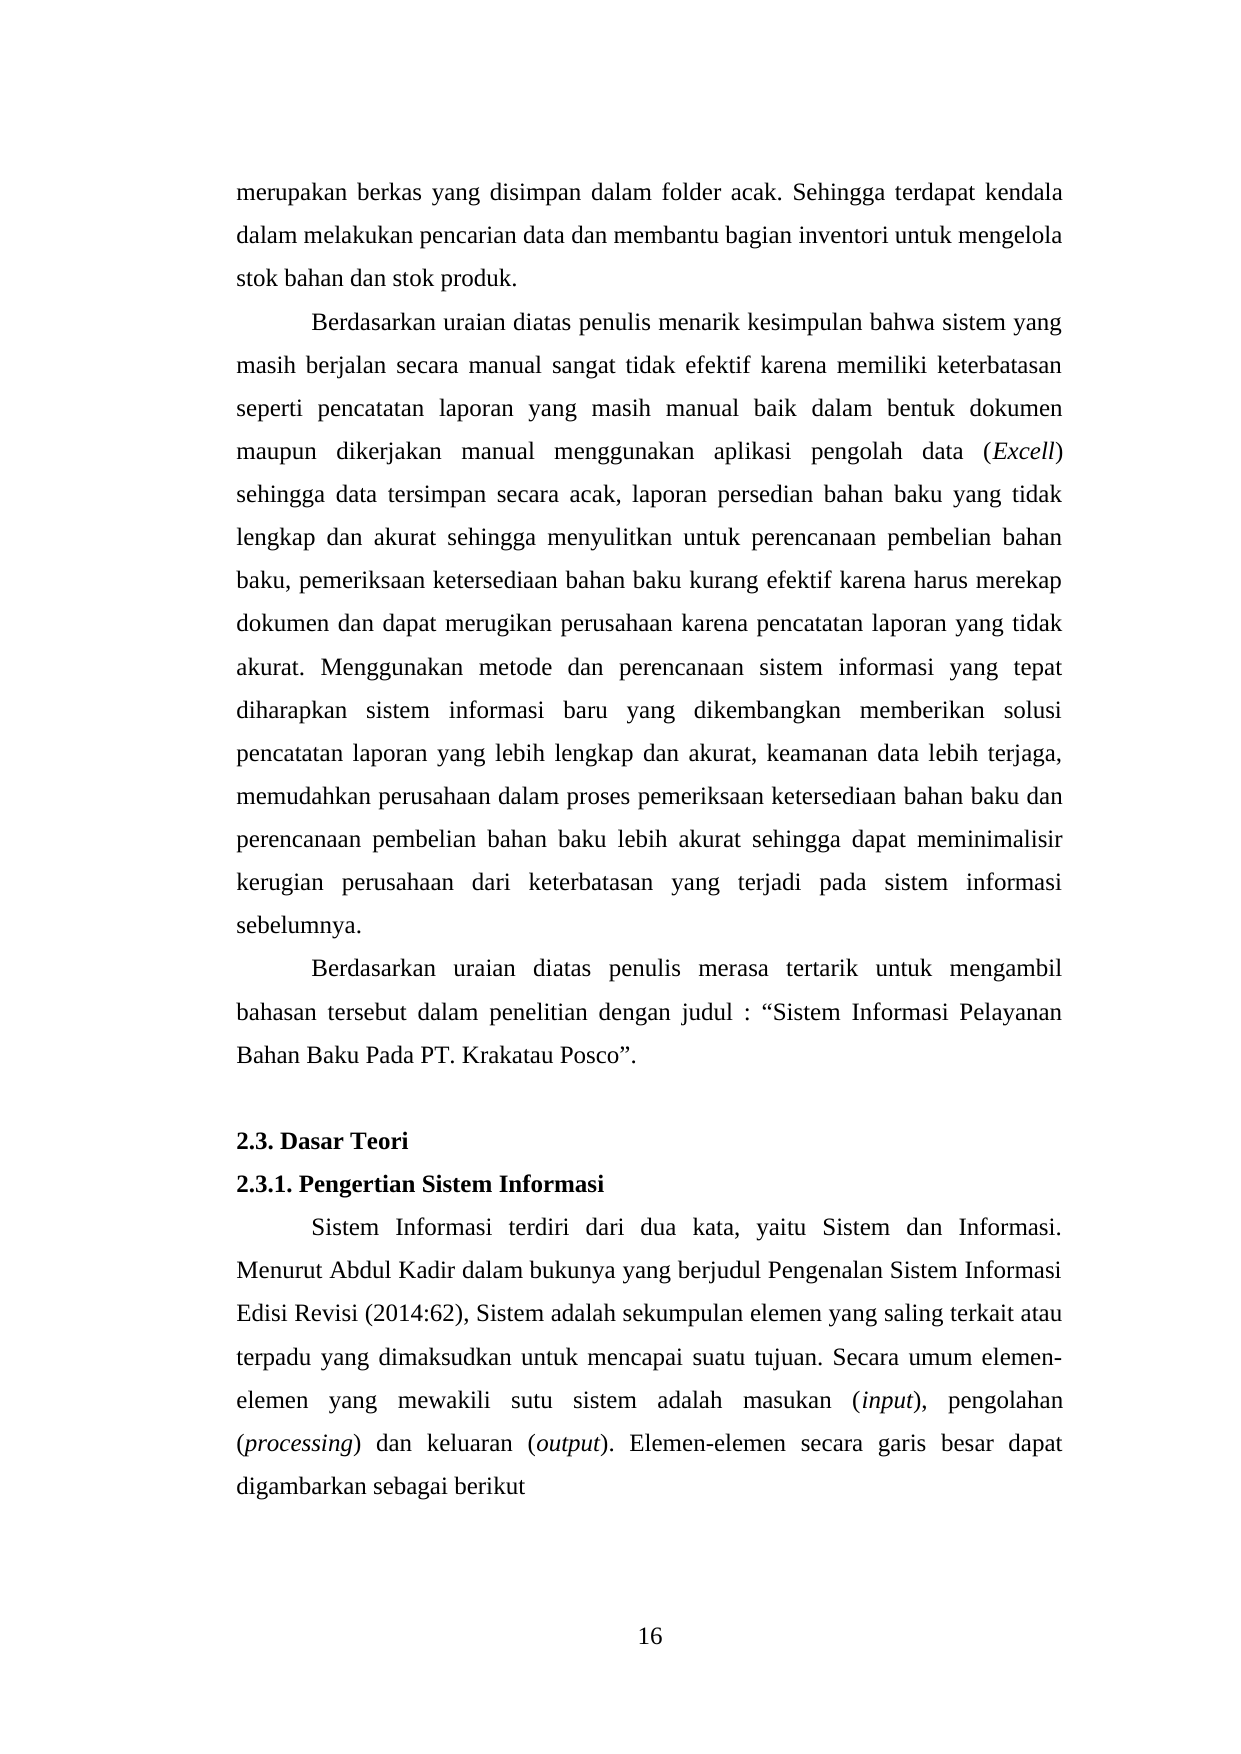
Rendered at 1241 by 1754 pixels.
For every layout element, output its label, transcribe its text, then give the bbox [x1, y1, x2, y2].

text Berdasarkan uraian diatas penulis merasa tertarik untuk mengambil bahasan tersebut dalam penelitian dengan judul : “Sistem Informasi Pelayanan Bahan Baku Pada PT. Krakatau Posco”. [236, 953, 1063, 1068]
text Berdasarkan uraian diatas penulis menarik kesimpulan bahwa sistem yang masih berjalan secara manual sangat tidak efektif karena memiliki keterbatasan seperti pencatatan laporan yang masih manual baik dalam bentuk dokumen maupun dikerjakan manual menggunakan aplikasi pengolah data (Excell) sehingga data tersimpan secara acak, laporan persedian bahan baku yang tidak lengkap dan akurat sehingga menyulitkan untuk perencanaan pembelian bahan baku, pemeriksaan ketersediaan bahan baku kurang efektif karena harus merekap dokumen dan dapat merugikan perusahaan karena pencatatan laporan yang tidak akurat. Menggunakan metode dan perencanaan sistem informasi yang tepat diharapkan sistem informasi baru yang dikembangkan memberikan solusi pencatatan laporan yang lebih lengkap dan akurat, keamanan data lebih terjaga, memudahkan perusahaan dalam proses pemeriksaan ketersediaan bahan baku dan perencanaan pembelian bahan baku lebih akurat sehingga dapat meminimalisir kerugian perusahaan dari keterbatasan yang terjadi pada sistem informasi sebelumnya. [236, 307, 1063, 939]
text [236, 177, 1063, 292]
text 2.3. Dasar Teori [236, 1126, 1063, 1155]
text 2.3.1. Pengertian Sistem Informasi [236, 1169, 1063, 1198]
text Sistem Informasi terdiri dari dua kata, yaitu Sistem dan Informasi. Menurut Abdul Kadir dalam bukunya yang berjudul Pengenalan Sistem Informasi Edisi Revisi (2014:62), Sistem adalah sekumpulan elemen yang saling terkait atau terpadu yang dimaksudkan untuk mencapai suatu tujuan. Secara umum elemen-elemen yang mewakili sutu sistem adalah masukan (input), pengolahan (processing) dan keluaran (output). Elemen-elemen secara garis besar dapat digambarkan sebagai berikut [236, 1212, 1063, 1500]
